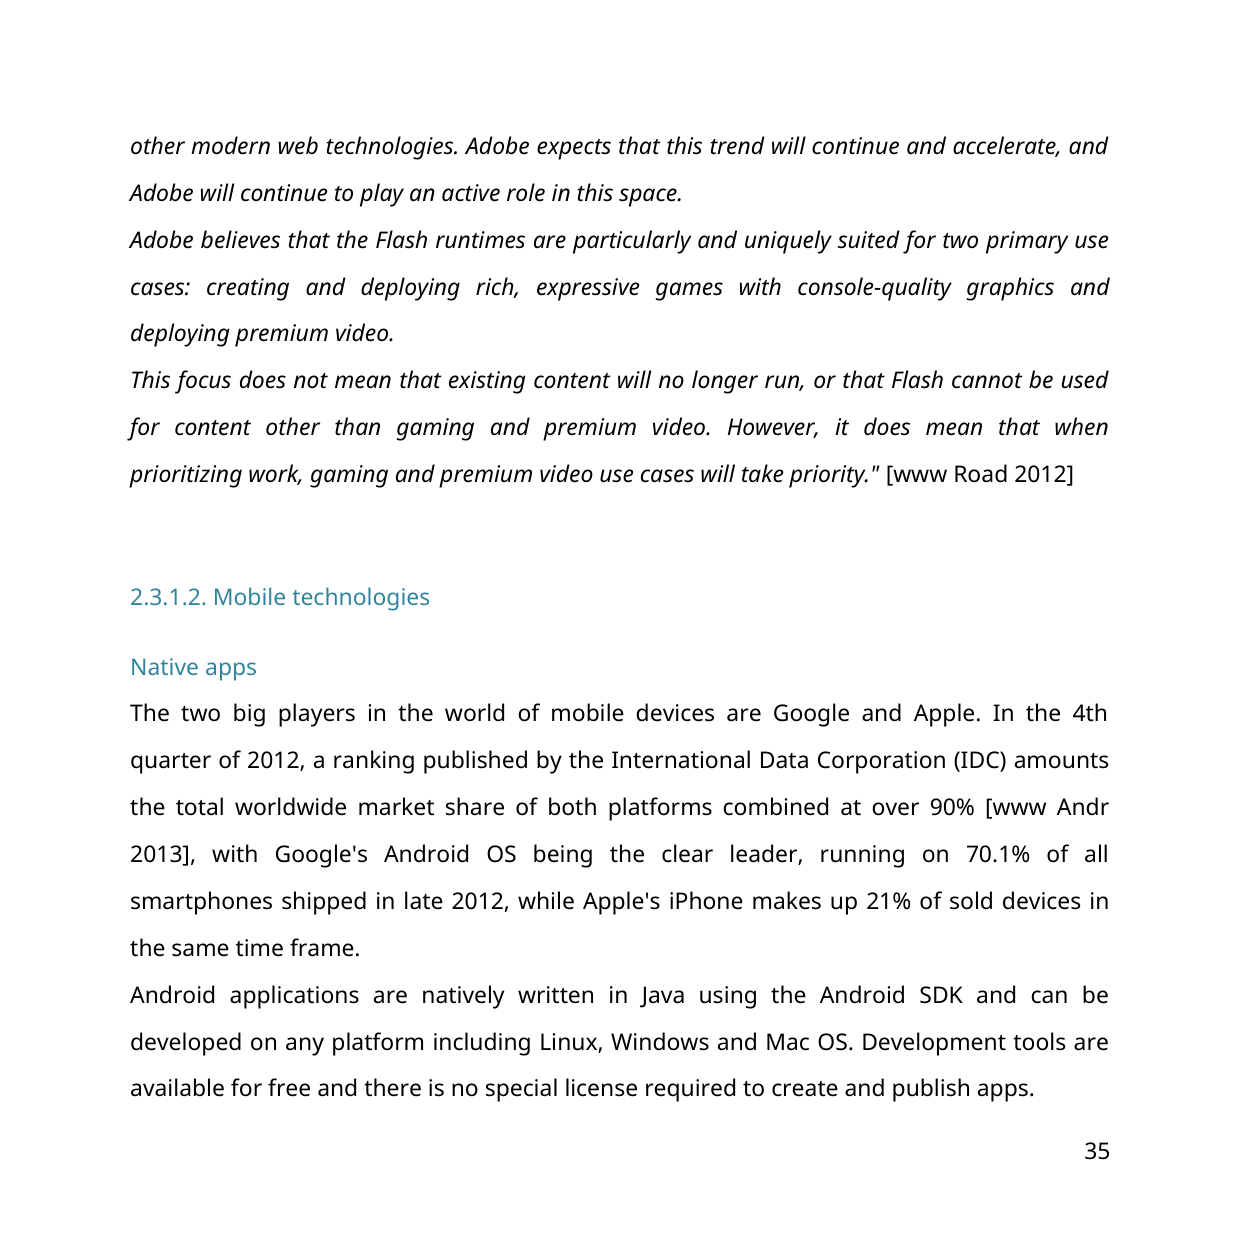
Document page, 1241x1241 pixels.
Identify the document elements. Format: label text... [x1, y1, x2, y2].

subtitle Mobile technologies [130, 581, 1110, 612]
text Android applications are natively written in Java using the Android SDK and can be developed on any platform including Linux, Windows and Mac OS. Development tools are available for free and there is no special license required to create and publish apps. [130, 979, 1110, 1104]
text The two big players in the world of mobile devices are Google and Apple. In the 4th quarter of 2012, a ranking published by the International Data Corporation (IDC) amounts the total worldwide market share of both platforms combined at over 90% [www Andr 2013], with Google's Android OS being the clear leader, running on 70.1% of all smartphones shipped in late 2012, while Apple's iPhone makes up 21% of sold devices in the same time frame. [130, 697, 1110, 963]
text This focus does not mean that existing content will no longer run, or that Flash cannot be used for content other than gaming and premium video. However, it does mean that when prioritizing work, gaming and premium video use cases will take priority." [www Road 2012] [130, 364, 1110, 489]
text Native apps [130, 651, 1110, 682]
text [130, 130, 1110, 208]
text Adobe believes that the Flash runtimes are particularly and uniquely suited for two primary use cases: creating and deploying rich, expressive games with console-quality graphics and deploying premium video. [130, 224, 1110, 349]
